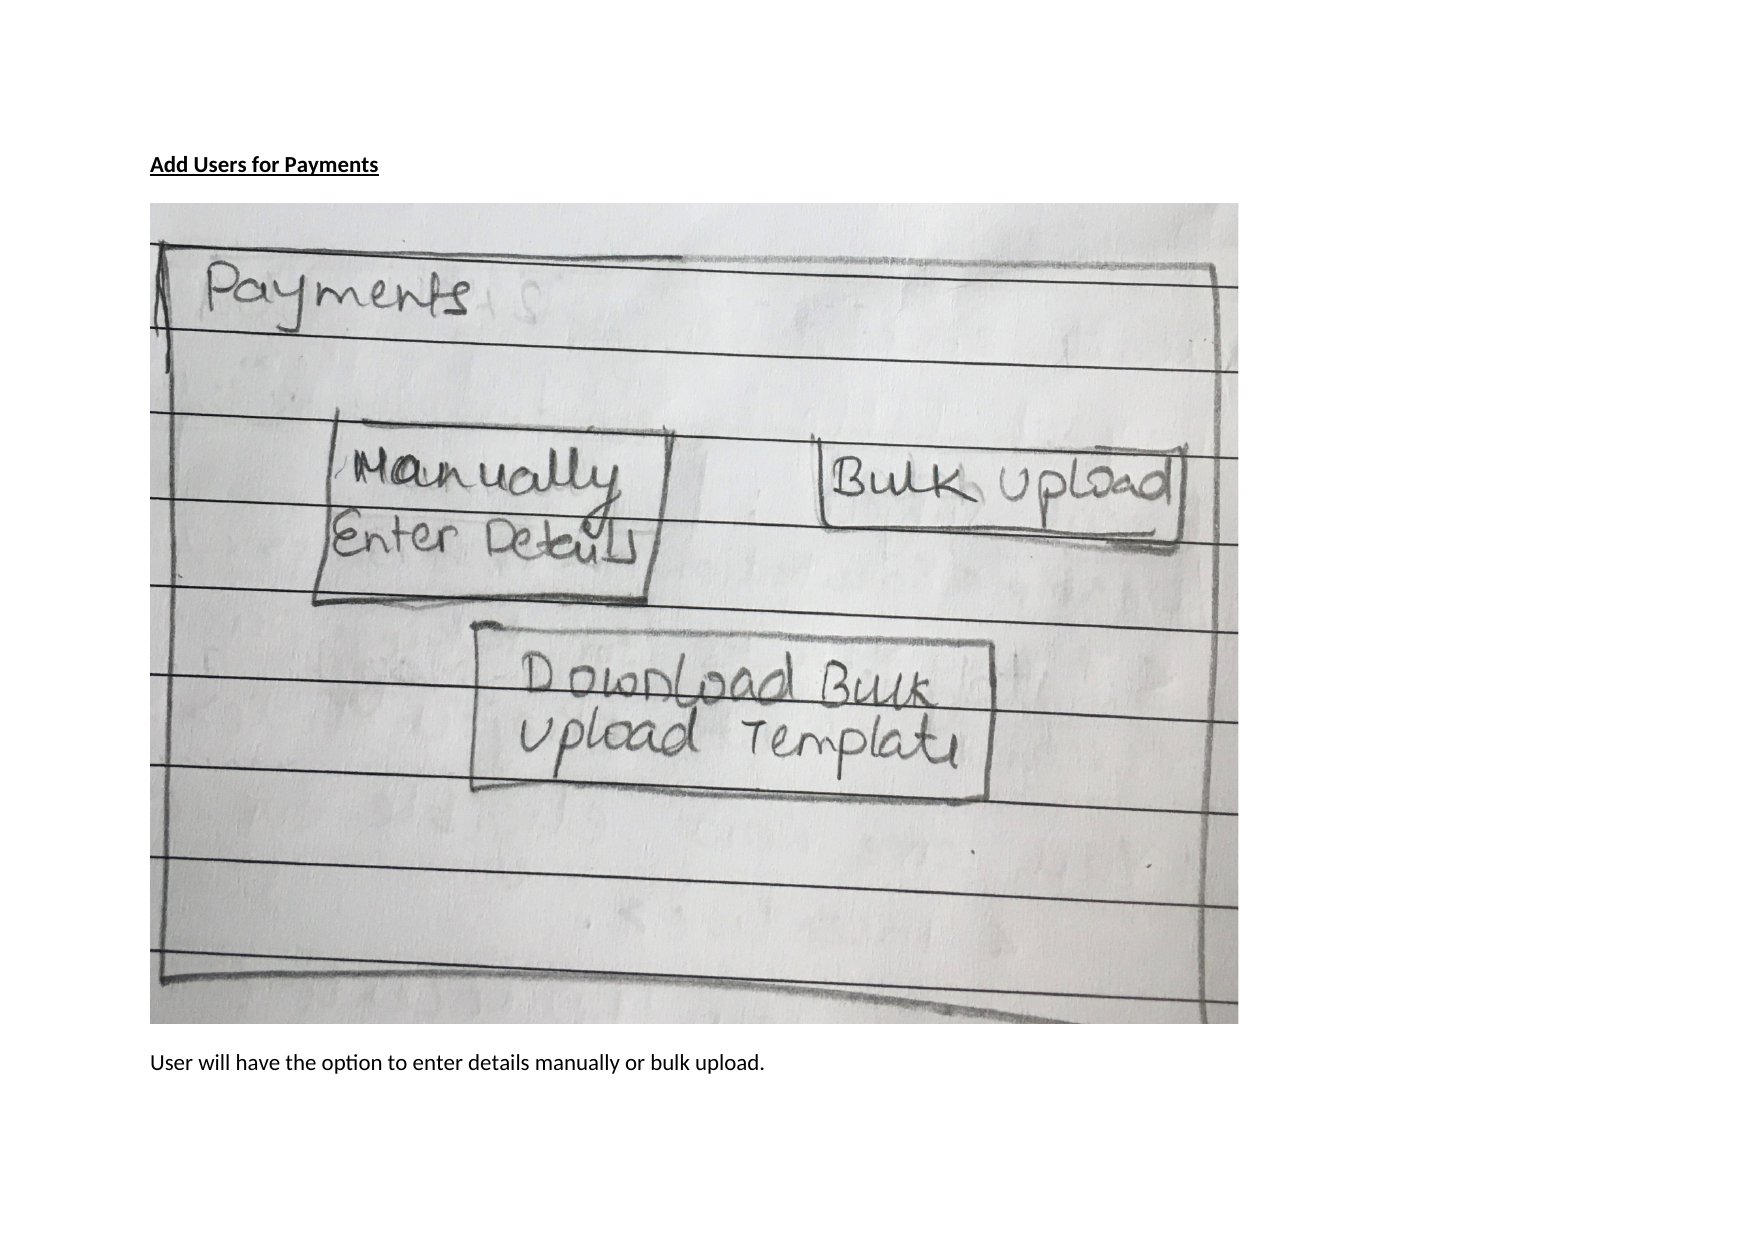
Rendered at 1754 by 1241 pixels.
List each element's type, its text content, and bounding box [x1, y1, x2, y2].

picture [150, 203, 1239, 1024]
text User will have the option to enter details manually or bulk upload. [150, 1048, 1604, 1076]
text Add Users for Payments [150, 150, 1604, 178]
